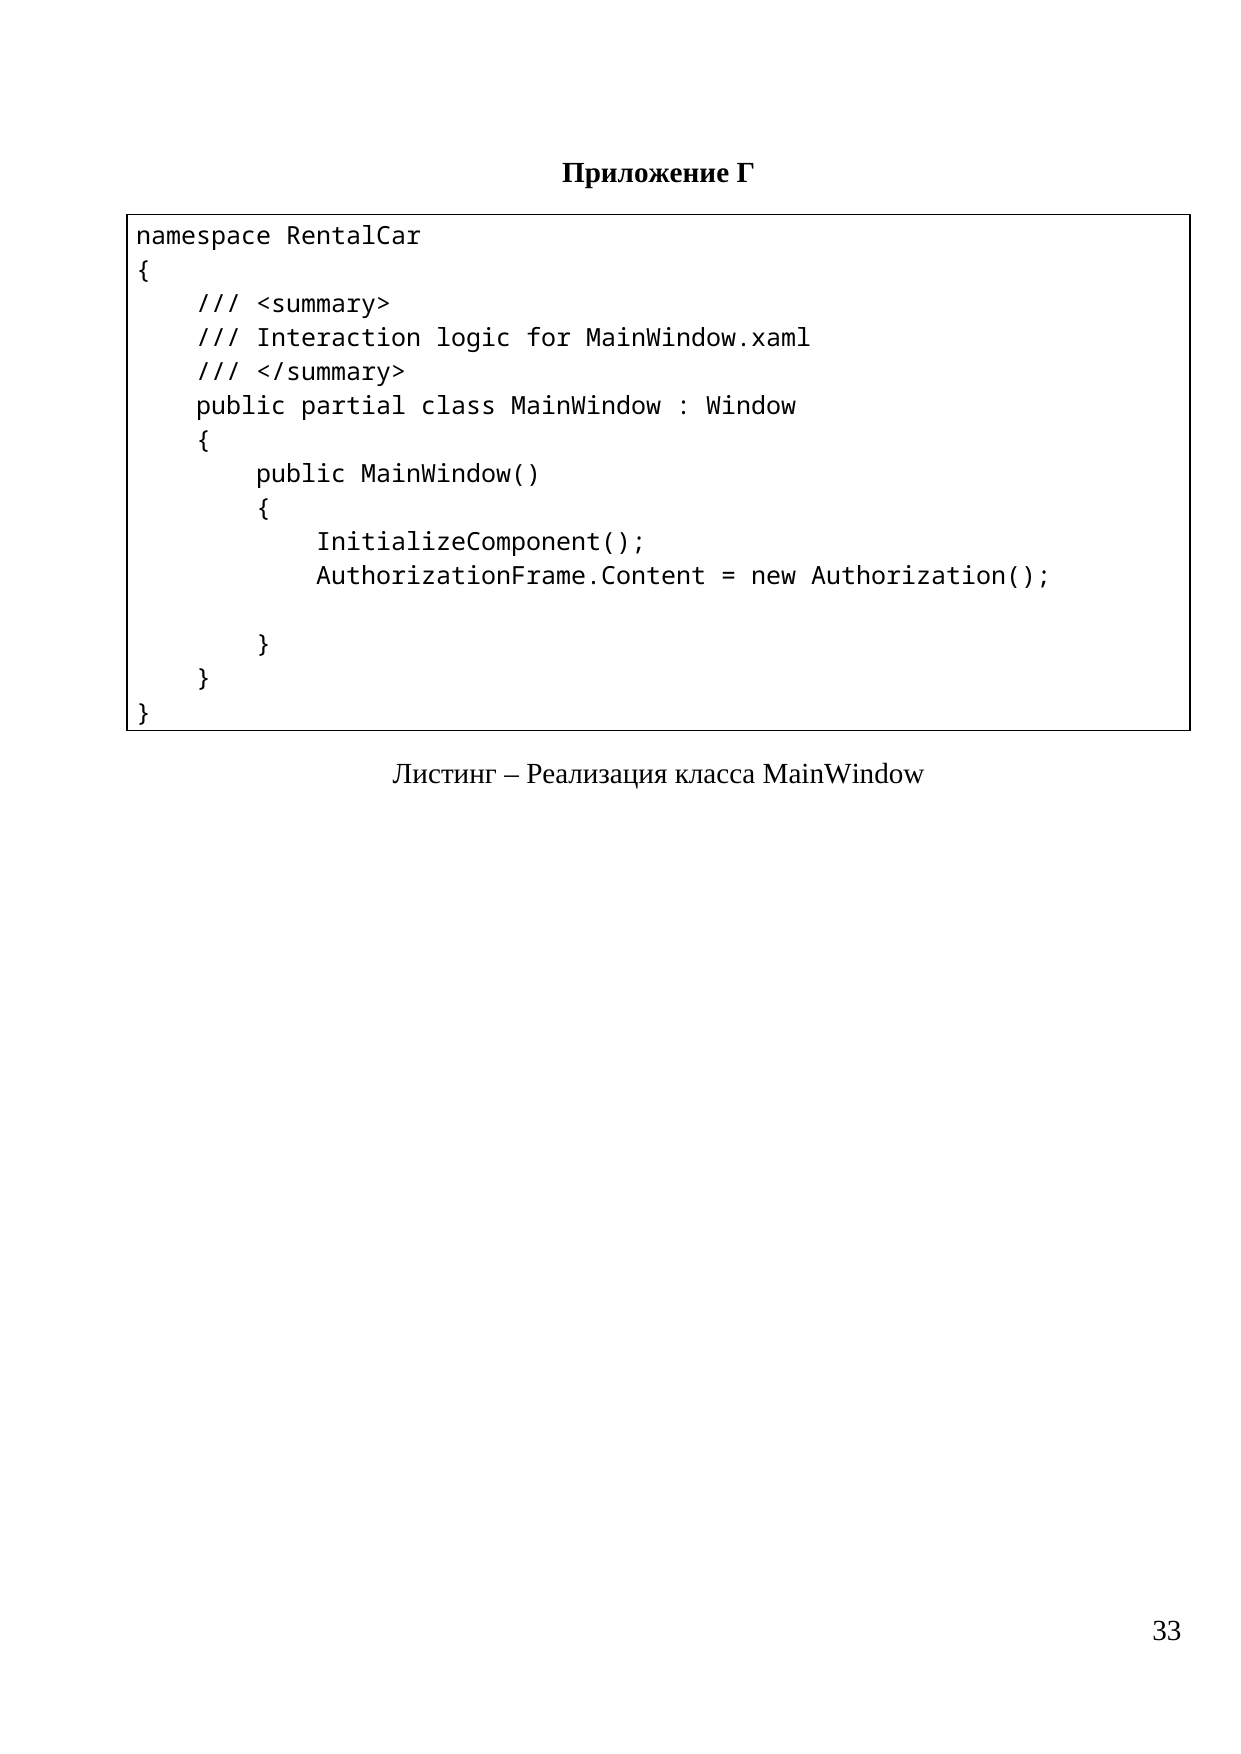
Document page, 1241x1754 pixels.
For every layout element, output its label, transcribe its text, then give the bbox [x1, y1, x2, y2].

text { [136, 422, 1181, 456]
text namespace RentalCar [128, 215, 1189, 251]
text AuthorizationFrame.Content = new Authorization(); [136, 558, 1181, 592]
text } [136, 660, 1181, 691]
text InitializeComponent(); [136, 524, 1181, 558]
text Приложение Г [136, 156, 1181, 189]
text } [136, 626, 1181, 660]
text { [136, 251, 1181, 285]
text /// Interaction logic for MainWindow.xaml [136, 319, 1181, 353]
text Листинг – Реализация класса MainWindow [136, 756, 1181, 790]
text { [136, 490, 1181, 524]
text public partial class MainWindow : Window [136, 388, 1181, 422]
text } [128, 691, 1189, 730]
text /// <summary> [136, 285, 1181, 319]
text /// </summary> [136, 353, 1181, 388]
text public MainWindow() [136, 456, 1181, 490]
